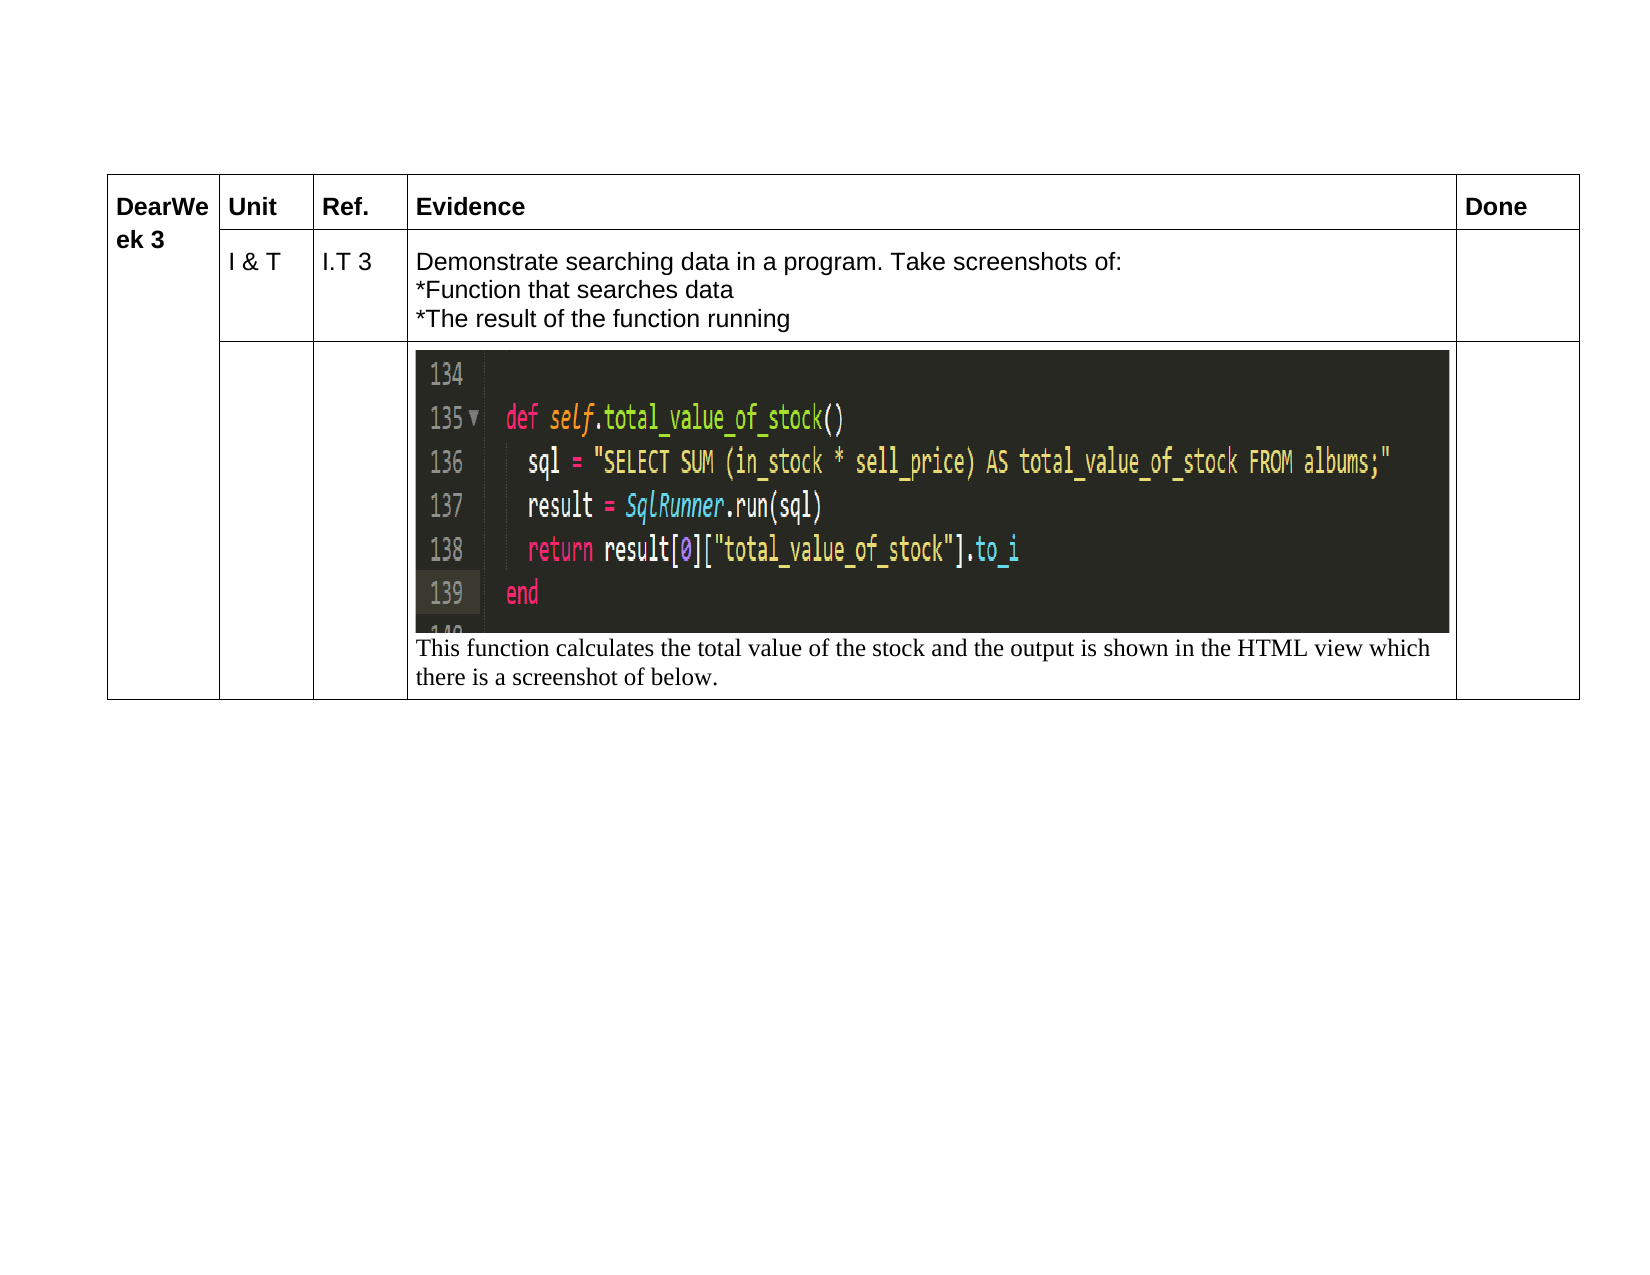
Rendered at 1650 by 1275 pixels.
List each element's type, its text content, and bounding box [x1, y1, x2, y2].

table_cell [220, 342, 313, 699]
table_header Unit [220, 175, 313, 229]
table_header Evidence [408, 175, 1456, 229]
table_cell I & T [220, 230, 313, 341]
table_cell Demonstrate searching data in a program. Take screenshots of: *Function that searches data *The result of the function running [408, 230, 1456, 341]
picture [415, 350, 1450, 633]
table_header DearWeek 3 [108, 175, 219, 699]
table_cell I.T 3 [314, 230, 407, 341]
table_header Ref. [314, 175, 407, 229]
table_cell [1457, 230, 1579, 341]
table_header Done [1457, 175, 1579, 229]
table_cell [1457, 342, 1579, 699]
table_cell [314, 342, 407, 699]
table_cell This function calculates the total value of the stock and the output is shown in the HTML view which there is a screenshot of below. [408, 342, 1456, 699]
